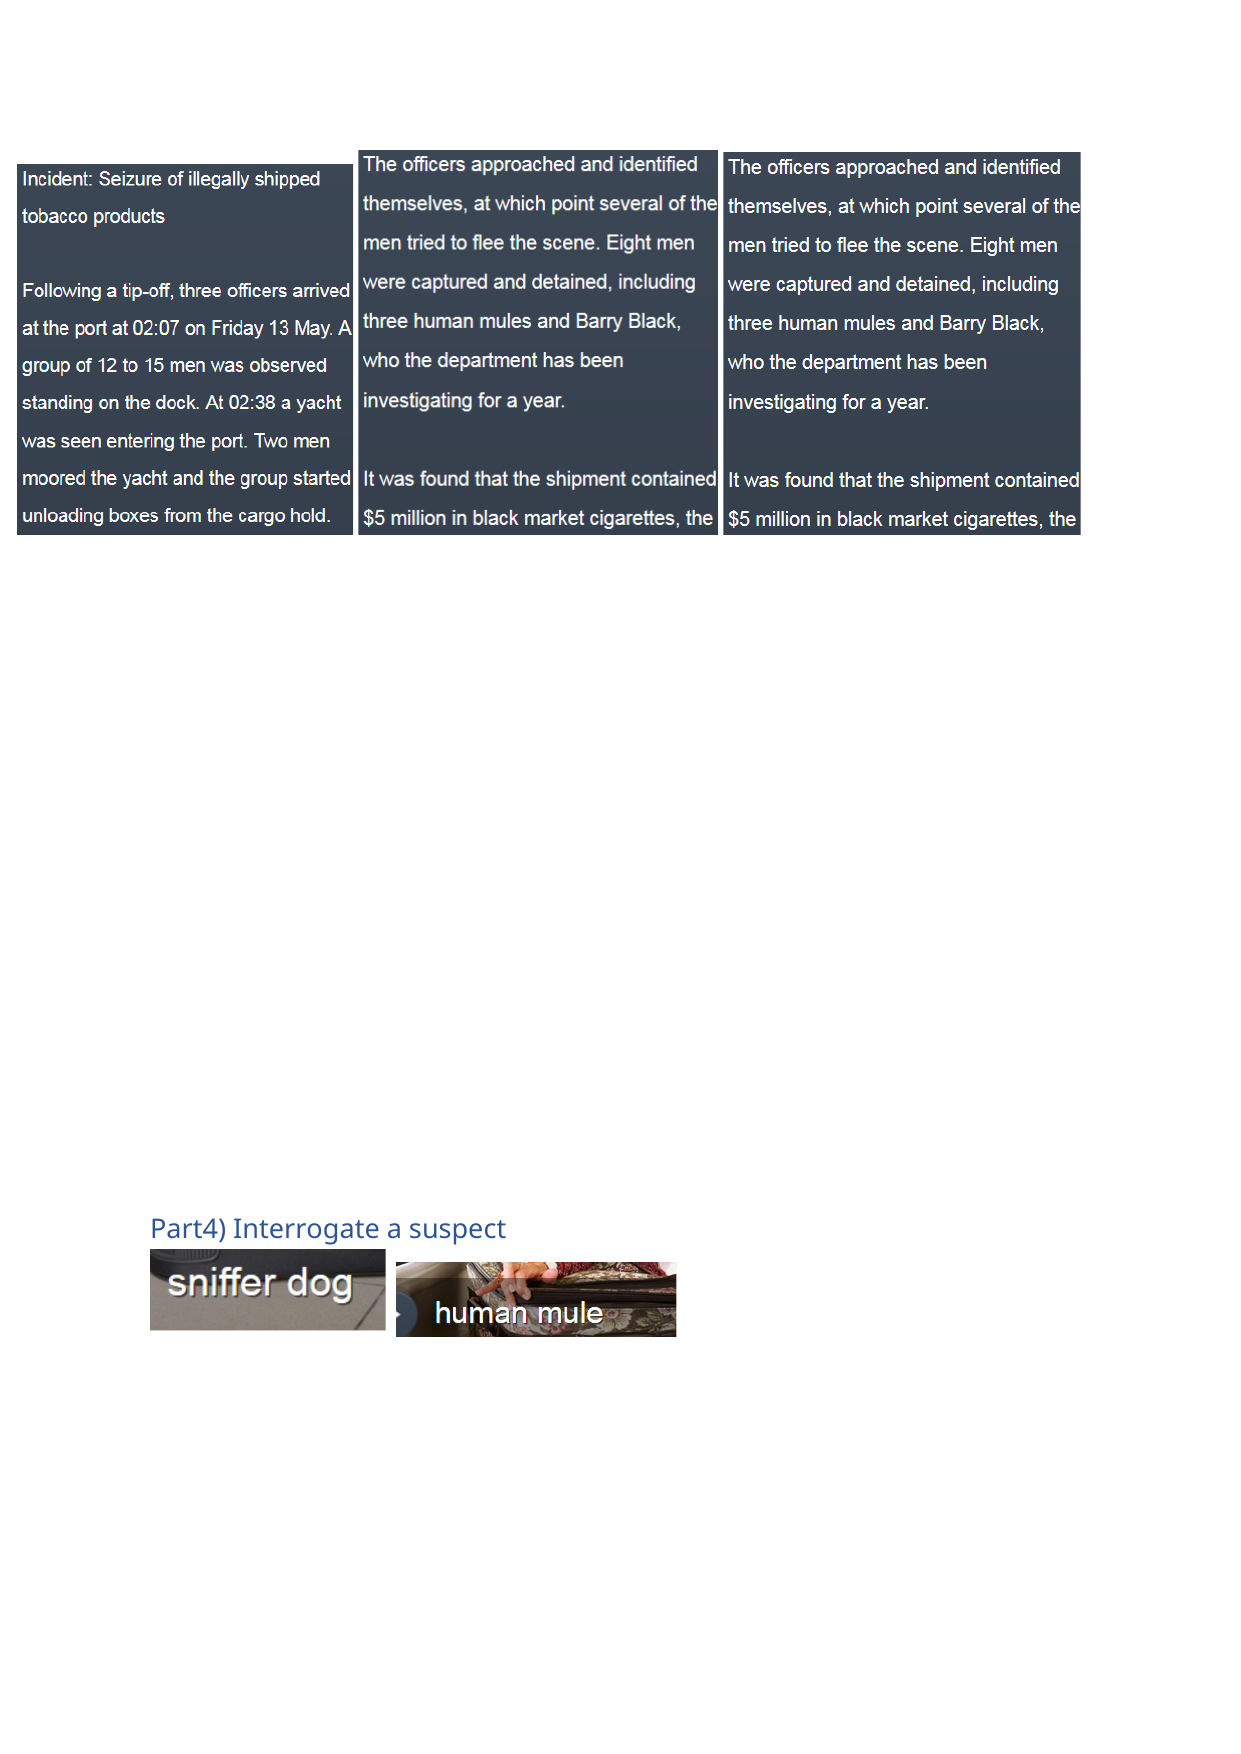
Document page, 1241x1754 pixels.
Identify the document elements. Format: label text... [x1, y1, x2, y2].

picture [358, 150, 718, 535]
subtitle Part4) Interrogate a suspect [150, 1210, 1090, 1247]
picture [17, 164, 354, 535]
picture [723, 152, 1081, 535]
picture [150, 1249, 386, 1337]
picture [396, 1262, 677, 1337]
